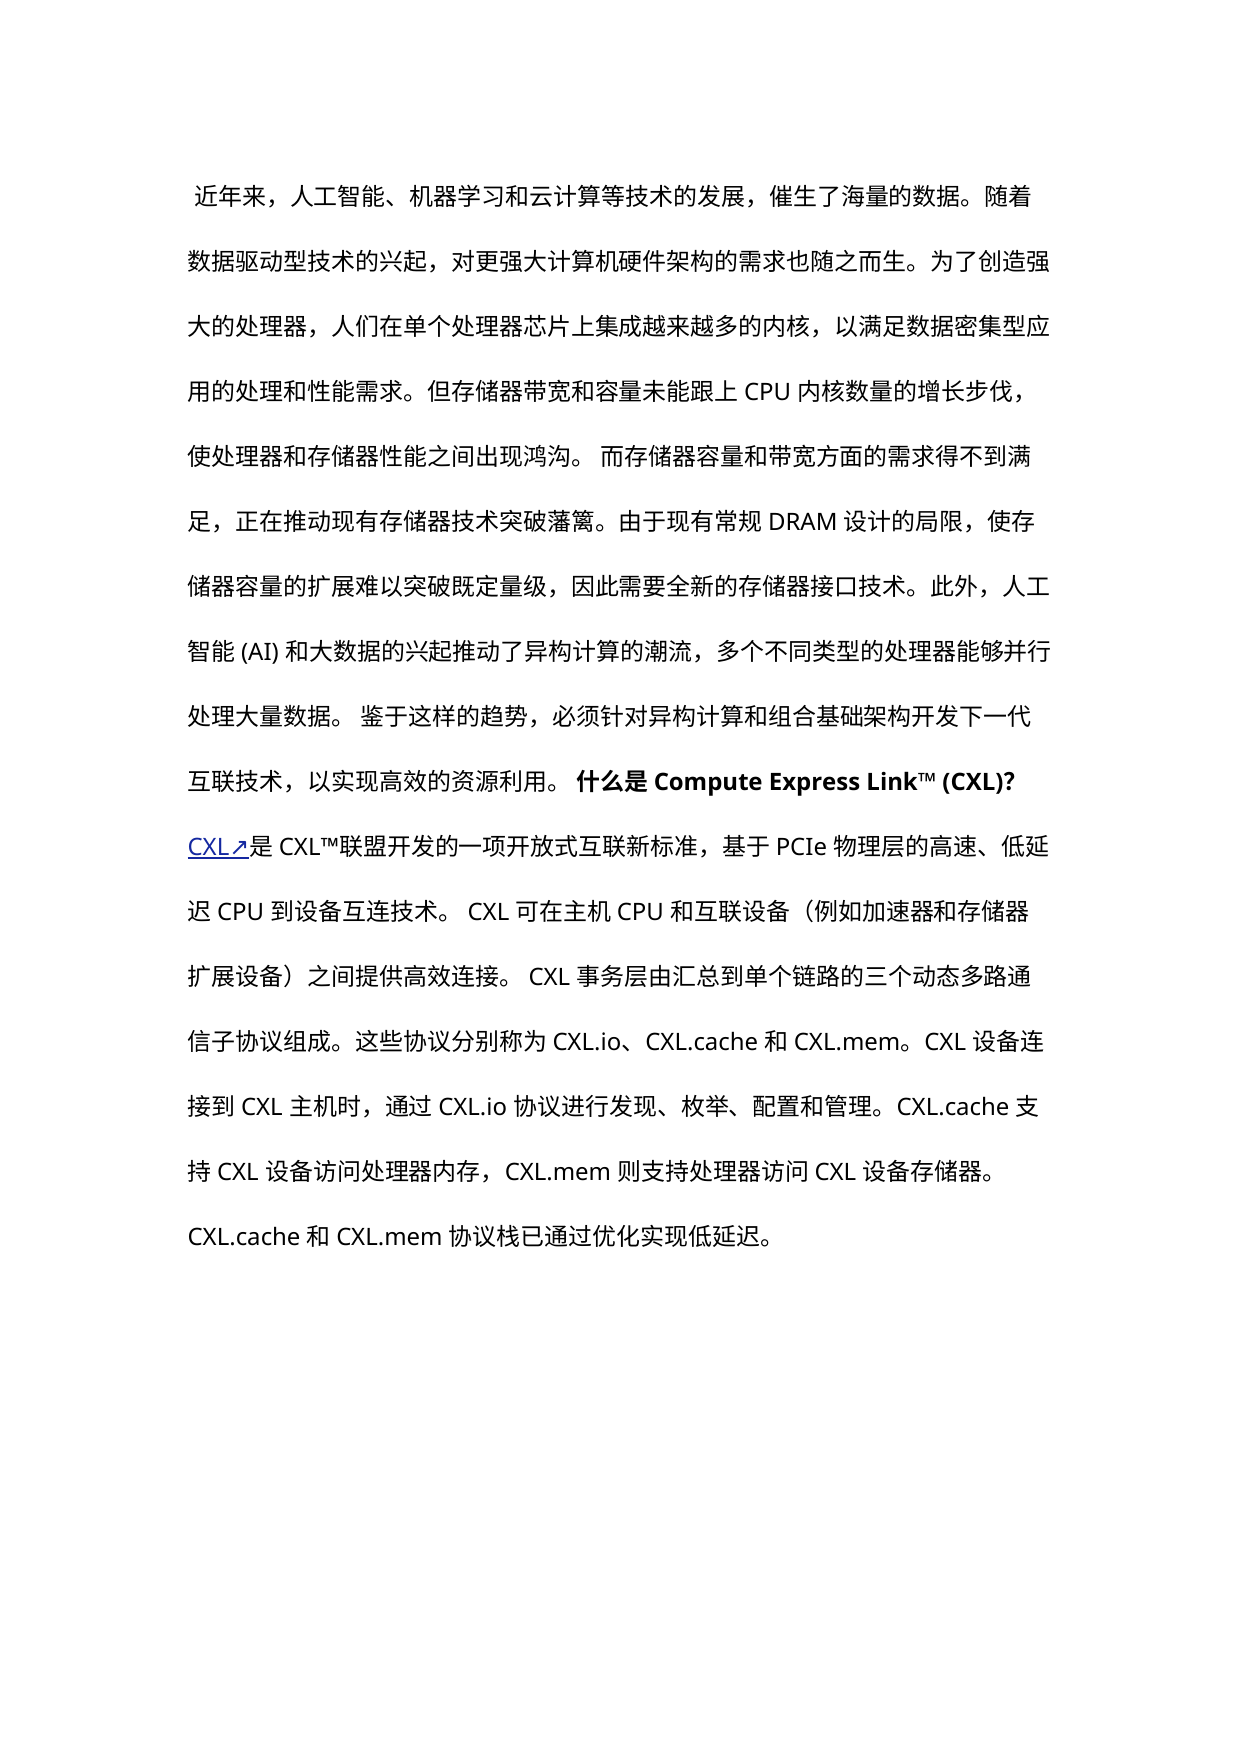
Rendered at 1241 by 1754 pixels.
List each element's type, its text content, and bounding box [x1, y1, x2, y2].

text 近年来，人工智能、机器学习和云计算等技术的发展，催生了海量的数据。随着数据驱动型技术的兴起，对更强大计算机硬件架构的需求也随之而生。为了创造强大的处理器，人们在单个处理器芯片上集成越来越多的内核，以满足数据密集型应用的处理和性能需求。但存储器带宽和容量未能跟上 CPU 内核数量的增长步伐，使处理器和存储器性能之间出现鸿沟。 而存储器容量和带宽方面的需求得不到满足，正在推动现有存储器技术突破藩篱。由于现有常规 DRAM 设计的局限，使存储器容量的扩展难以突破既定量级，因此需要全新的存储器接口技术。此外，人工智能 (AI) 和大数据的兴起推动了异构计算的潮流，多个不同类型的处理器能够并行处理大量数据。 鉴于这样的趋势，必须针对异构计算和组合基础架构开发下一代互联技术，以实现高效的资源利用。 什么是 Compute Express Link™ (CXL)？ CXL↗是 CXL™联盟开发的一项开放式互联新标准，基于 PCIe 物理层的高速、低延迟 CPU 到设备互连技术。 CXL 可在主机 CPU 和互联设备（例如加速器和存储器扩展设备）之间提供高效连接。 CXL 事务层由汇总到单个链路的三个动态多路通信子协议组成。这些协议分别称为 CXL.io、CXL.cache 和 CXL.mem。CXL 设备连接到 CXL 主机时，通过 CXL.io 协议进行发现、枚举、配置和管理。CXL.cache 支持 CXL 设备访问处理器内存，CXL.mem 则支持处理器访问 CXL 设备存储器。CXL.cache 和 CXL.mem 协议栈已通过优化实现低延迟。 [187, 162, 1053, 1267]
